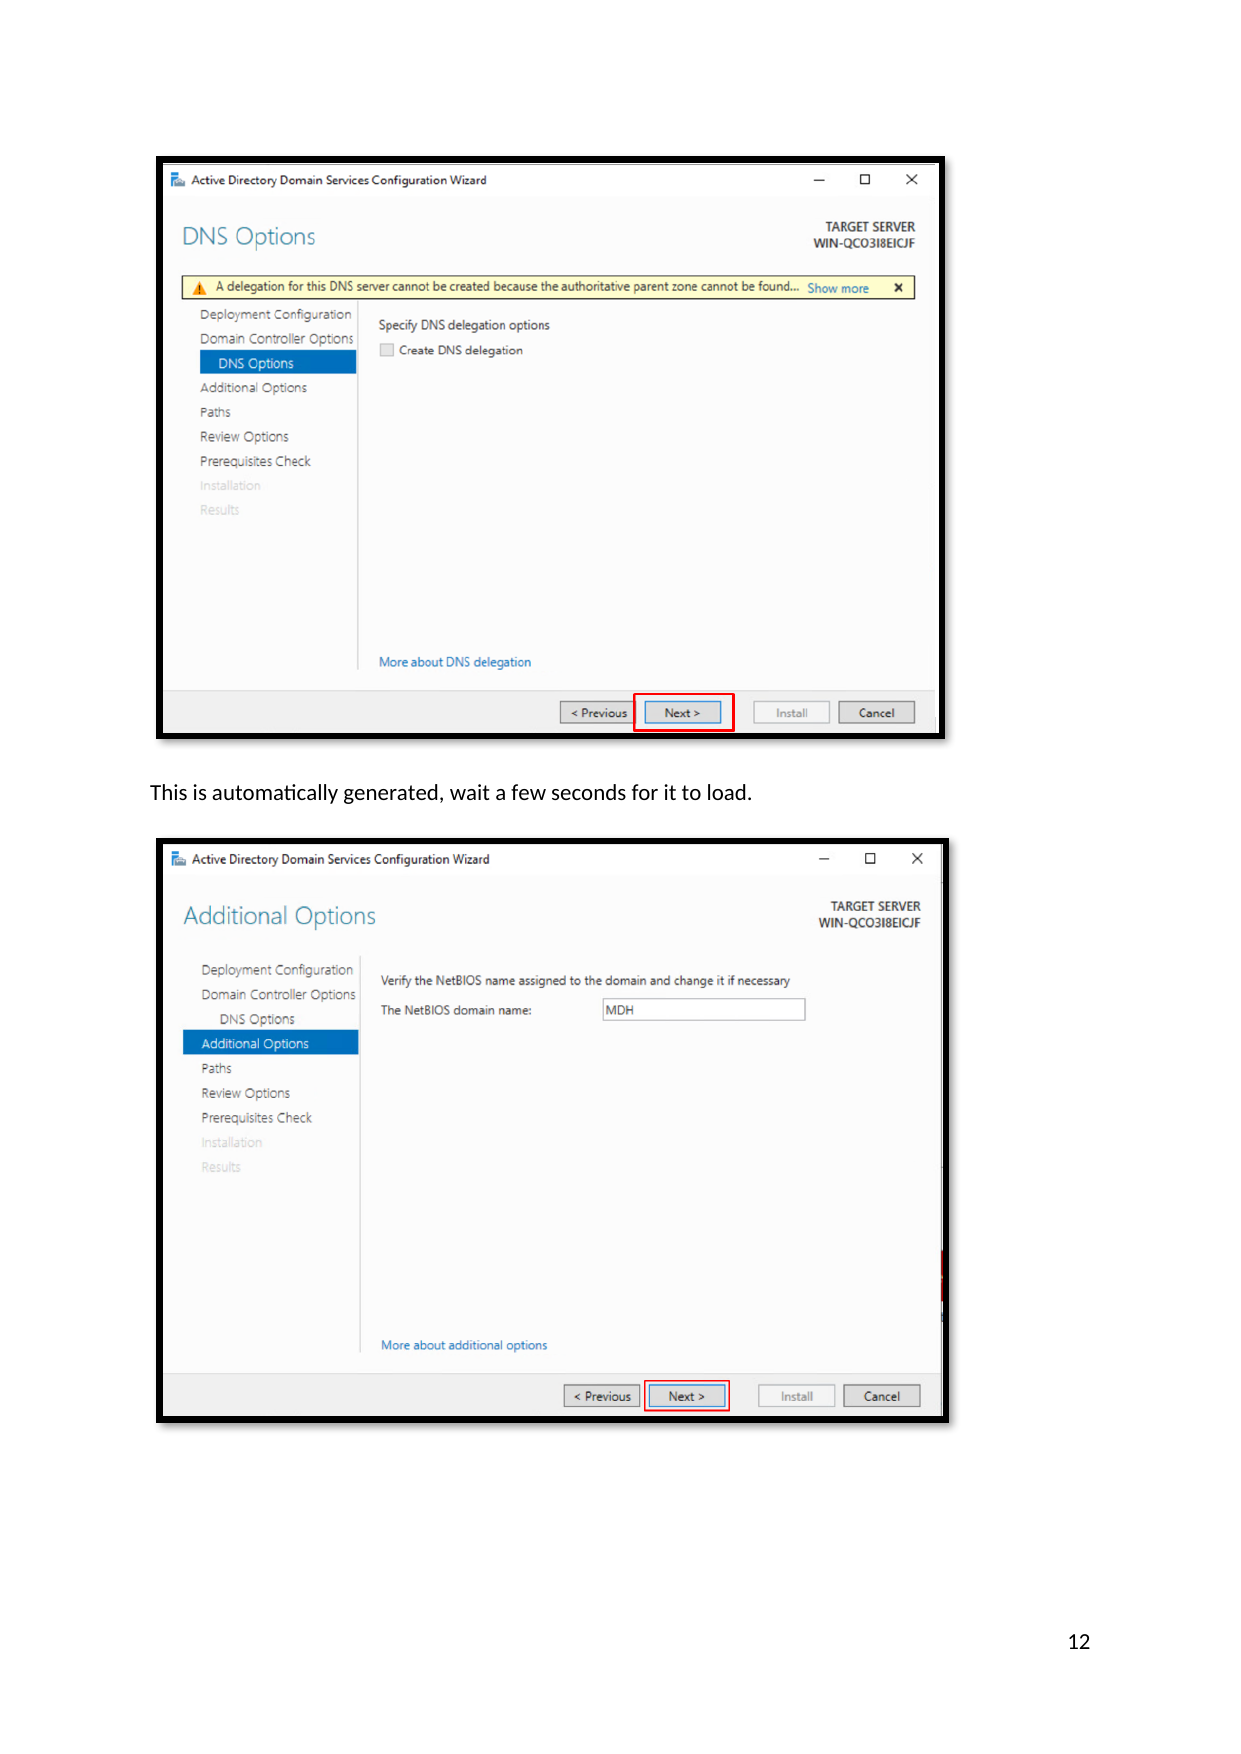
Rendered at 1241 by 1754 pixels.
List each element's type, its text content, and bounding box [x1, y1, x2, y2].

picture [163, 844, 943, 1416]
text This is automatically generated, wait a few seconds for it to load. [150, 778, 1090, 806]
picture [163, 163, 939, 733]
